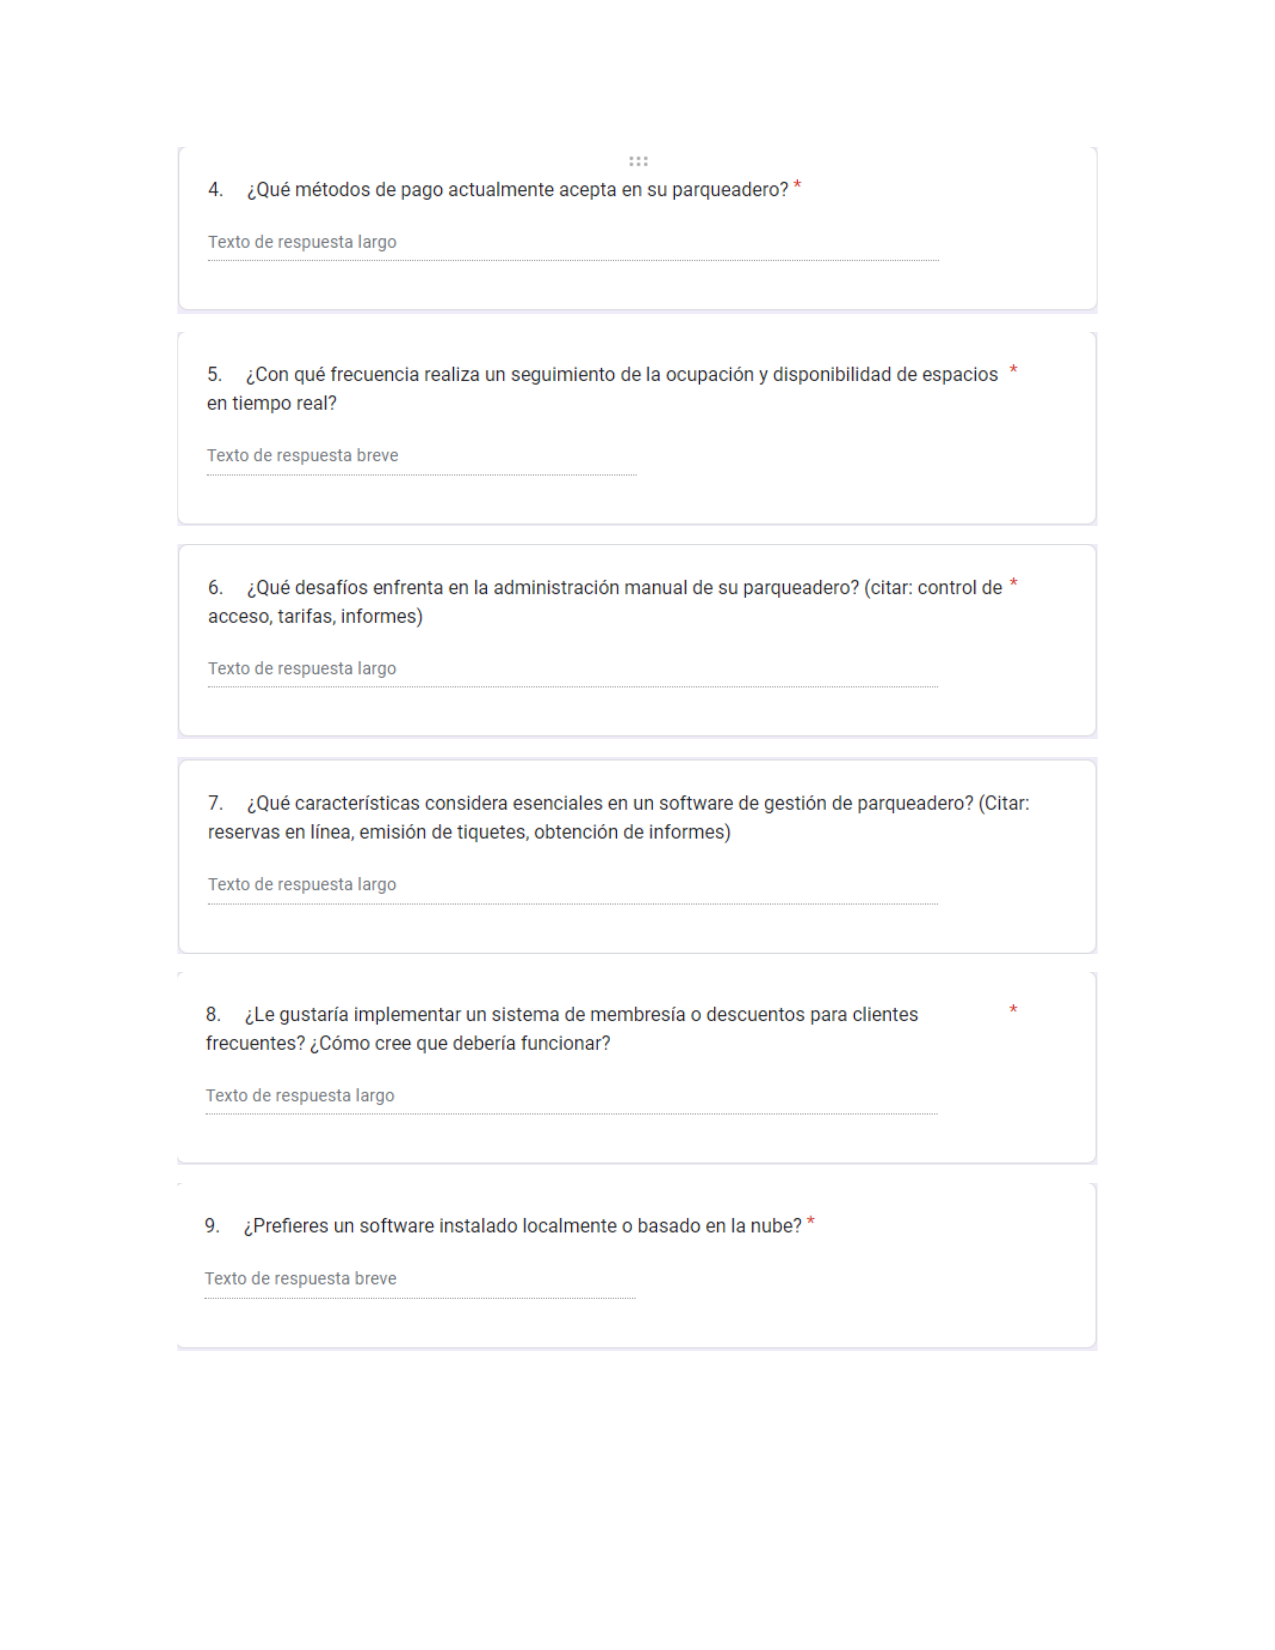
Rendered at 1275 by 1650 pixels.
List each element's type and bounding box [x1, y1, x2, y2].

picture [177, 972, 1098, 1165]
picture [177, 757, 1098, 954]
picture [177, 147, 1098, 314]
picture [177, 332, 1098, 526]
picture [177, 1183, 1098, 1351]
picture [177, 544, 1098, 739]
